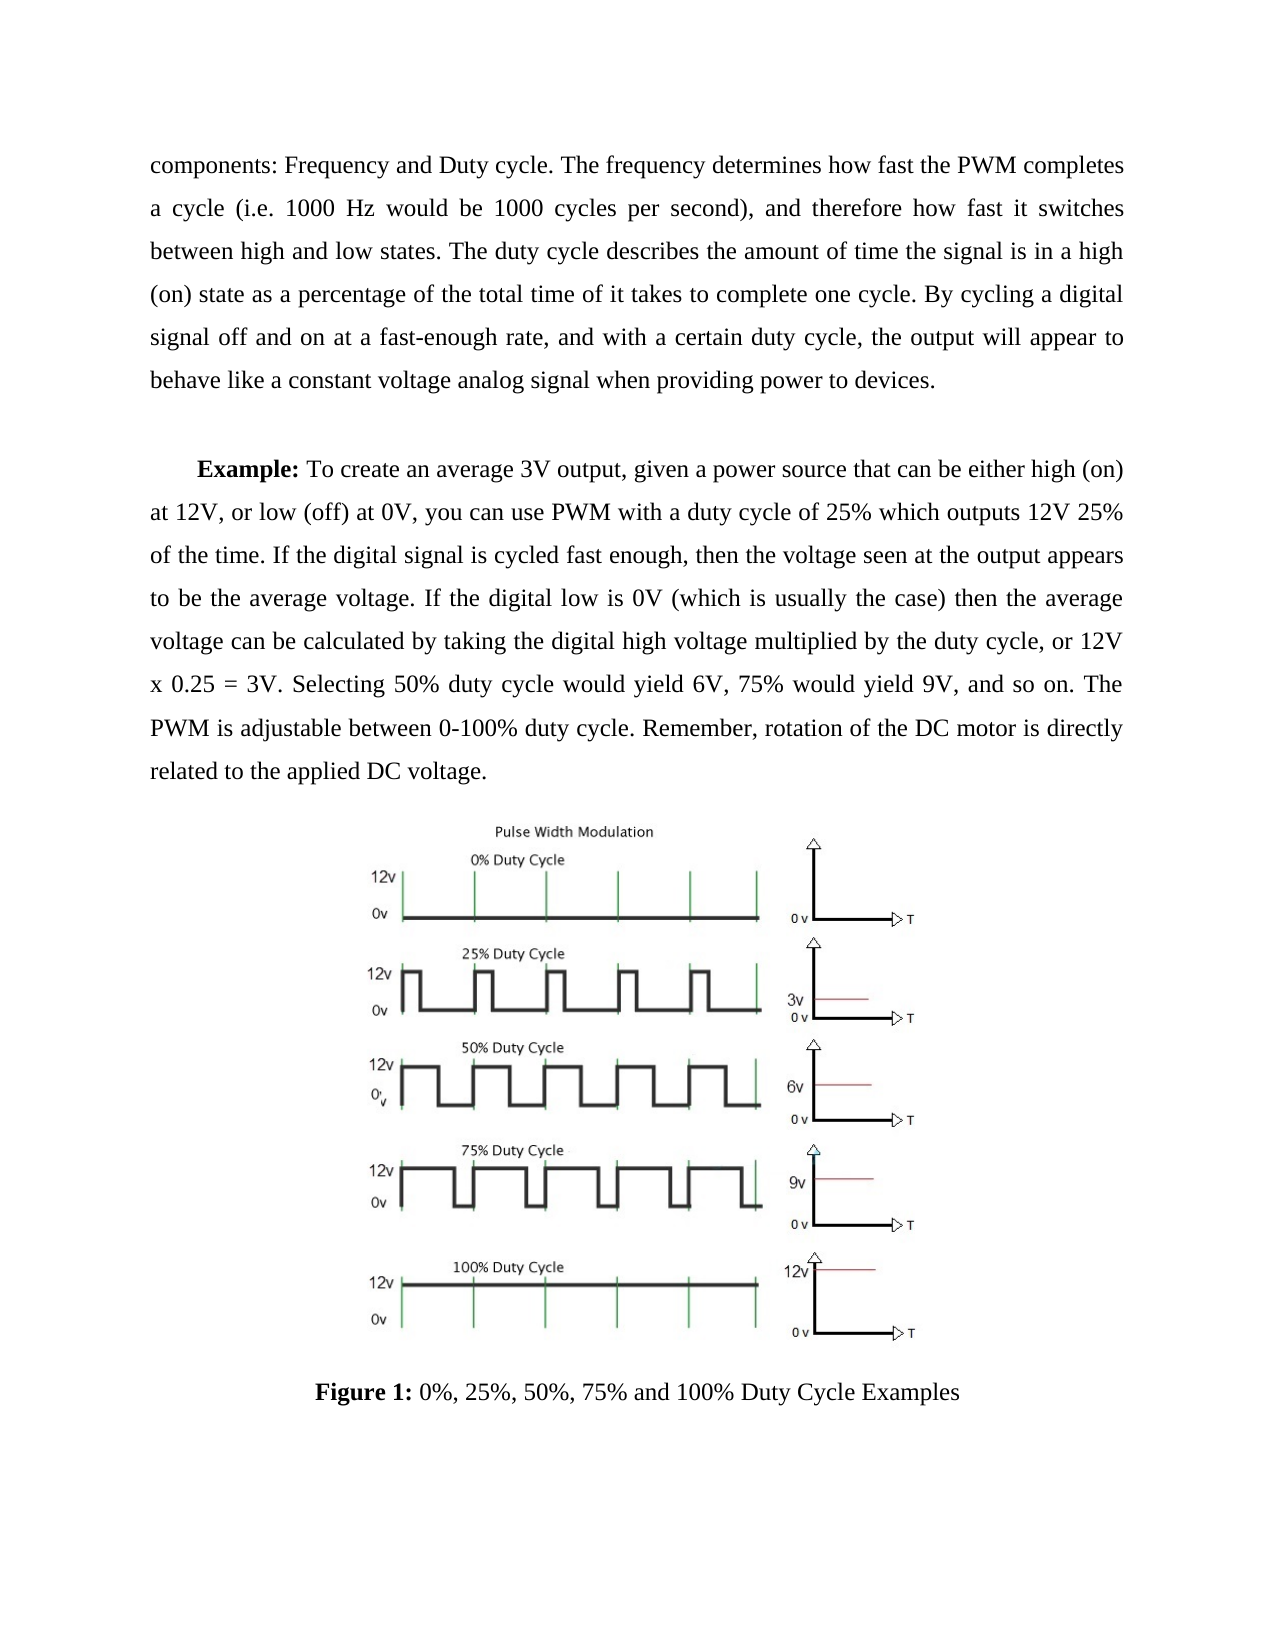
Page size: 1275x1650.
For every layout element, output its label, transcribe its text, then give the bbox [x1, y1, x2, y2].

subtitle Figure 1: 0%, 25%, 50%, 75% and 100% Duty Cycle Examples [150, 1377, 1125, 1406]
text Example: To create an average 3V output, given a power source that can be either high (on) at 12V, or low (off) at 0V, you can use PWM with a duty cycle of 25% which outputs 12V 25% of the time. If the digital signal is cycled fast enough, then the voltage seen at the output appears to be the average voltage. If the digital low is 0V (which is usually the case) then the average voltage can be calculated by taking the digital high voltage multiplied by the duty cycle, or 12V x 0.25 = 3V. Selecting 50% duty cycle would yield 6V, 75% would yield 9V, and so on. The PWM is adjustable between 0-100% duty cycle. Remember, rotation of the DC motor is directly related to the applied DC voltage. [150, 454, 1125, 784]
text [150, 150, 1125, 394]
picture [351, 823, 924, 1353]
